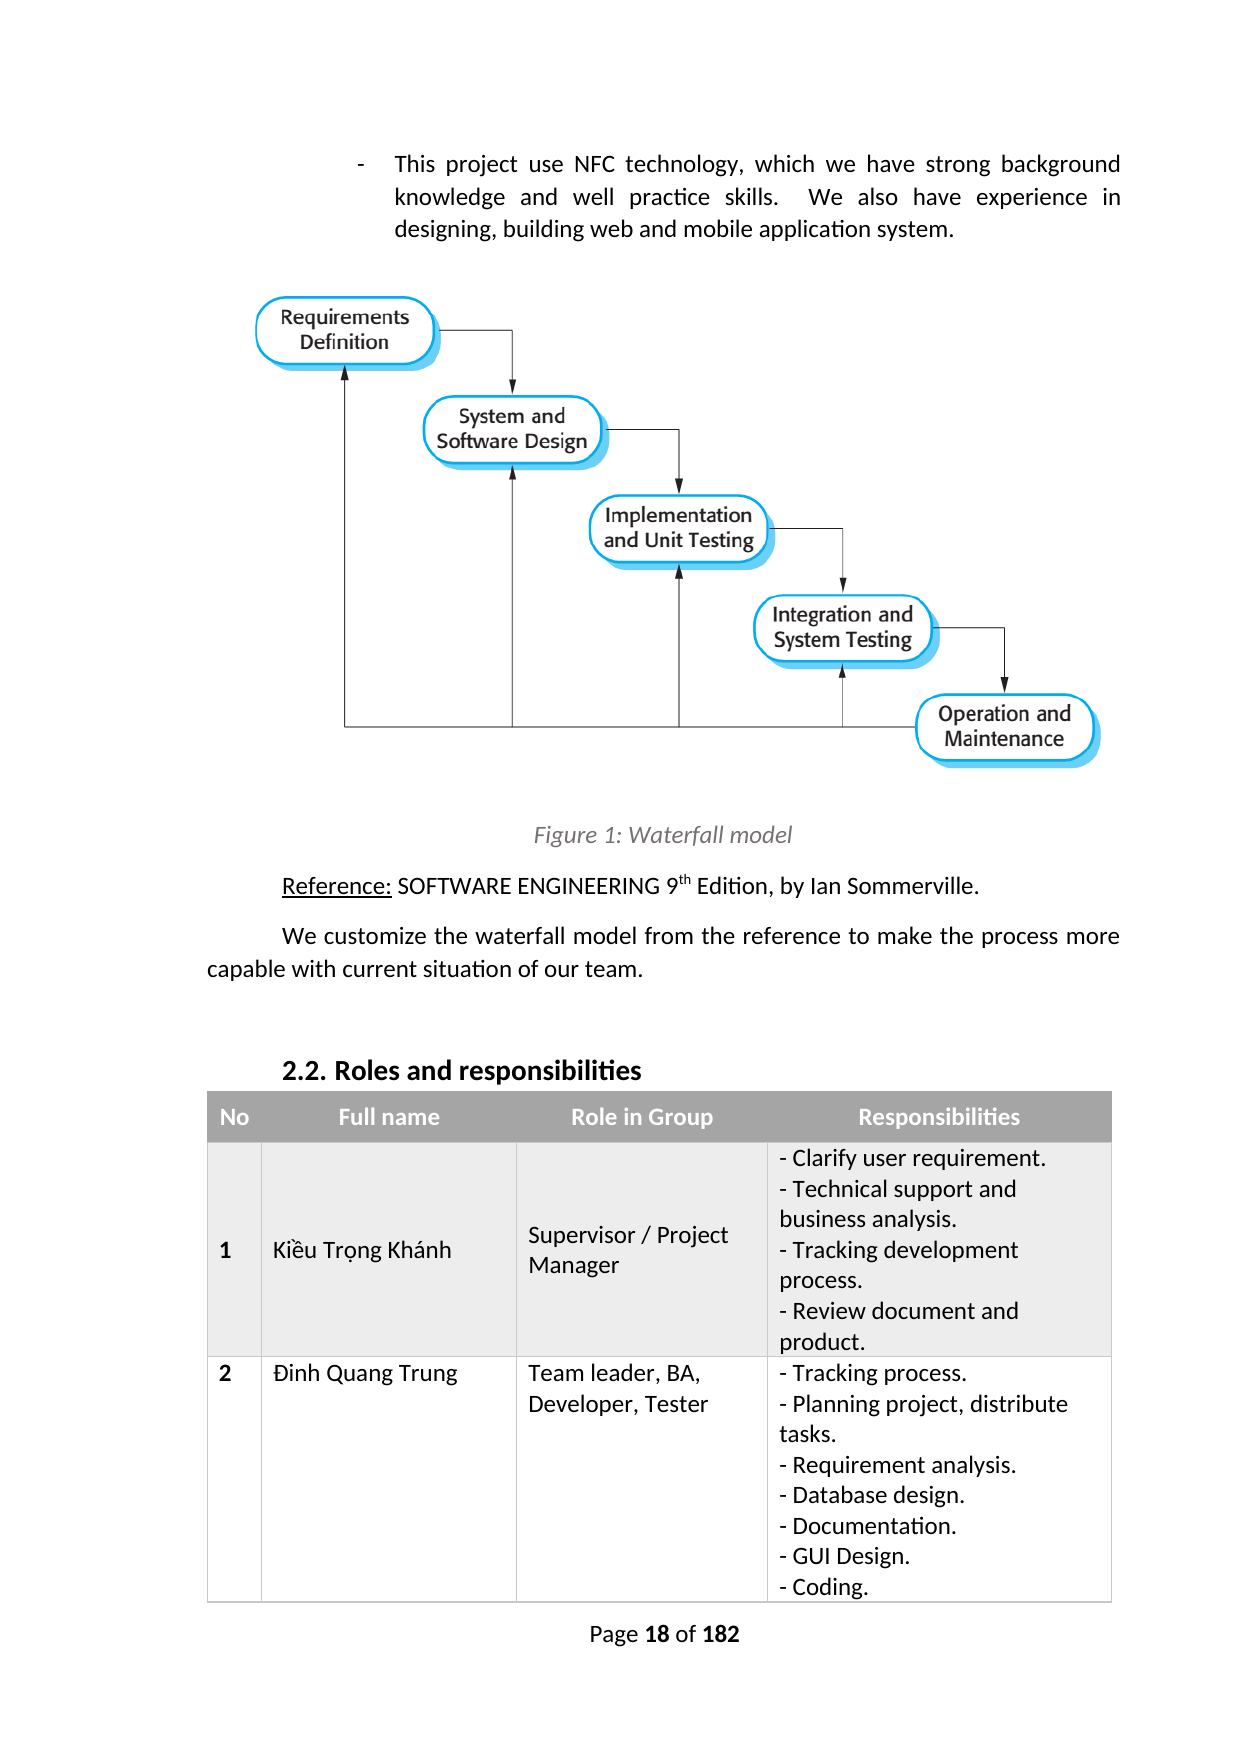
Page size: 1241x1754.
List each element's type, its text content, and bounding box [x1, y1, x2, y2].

table_header No [208, 1092, 261, 1142]
table_header Responsibilities [768, 1092, 1111, 1142]
picture [206, 263, 1123, 801]
list This project use NFC technology, which we have strong background knowledge and well practice skills. We also have experience in designing, building web and mobile application system. [357, 148, 1122, 244]
text Reference: SOFTWARE ENGINEERING 9th Edition, by Ian Sommerville. [207, 871, 1122, 901]
table_cell - Clarify user requirement. - Technical support and business analysis. - Tracking development process. - Review document and product. [768, 1143, 1111, 1356]
table_cell Supervisor / Project Manager [517, 1143, 767, 1356]
table_cell 1 [208, 1143, 261, 1356]
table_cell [517, 1357, 767, 1601]
subtitle Roles and responsibilities [282, 1052, 1122, 1088]
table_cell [768, 1357, 1111, 1601]
table_cell 2 [208, 1357, 261, 1601]
table_cell Đinh Quang Trung [262, 1357, 516, 1601]
table_cell Kiều Trọng Khánh [262, 1143, 516, 1356]
table_header Role in Group [517, 1092, 767, 1142]
text We customize the waterfall model from the reference to make the process more capable with current situation of our team. [207, 920, 1122, 983]
table_header Full name [262, 1092, 516, 1142]
text Figure 1: Waterfall model [207, 819, 1122, 850]
